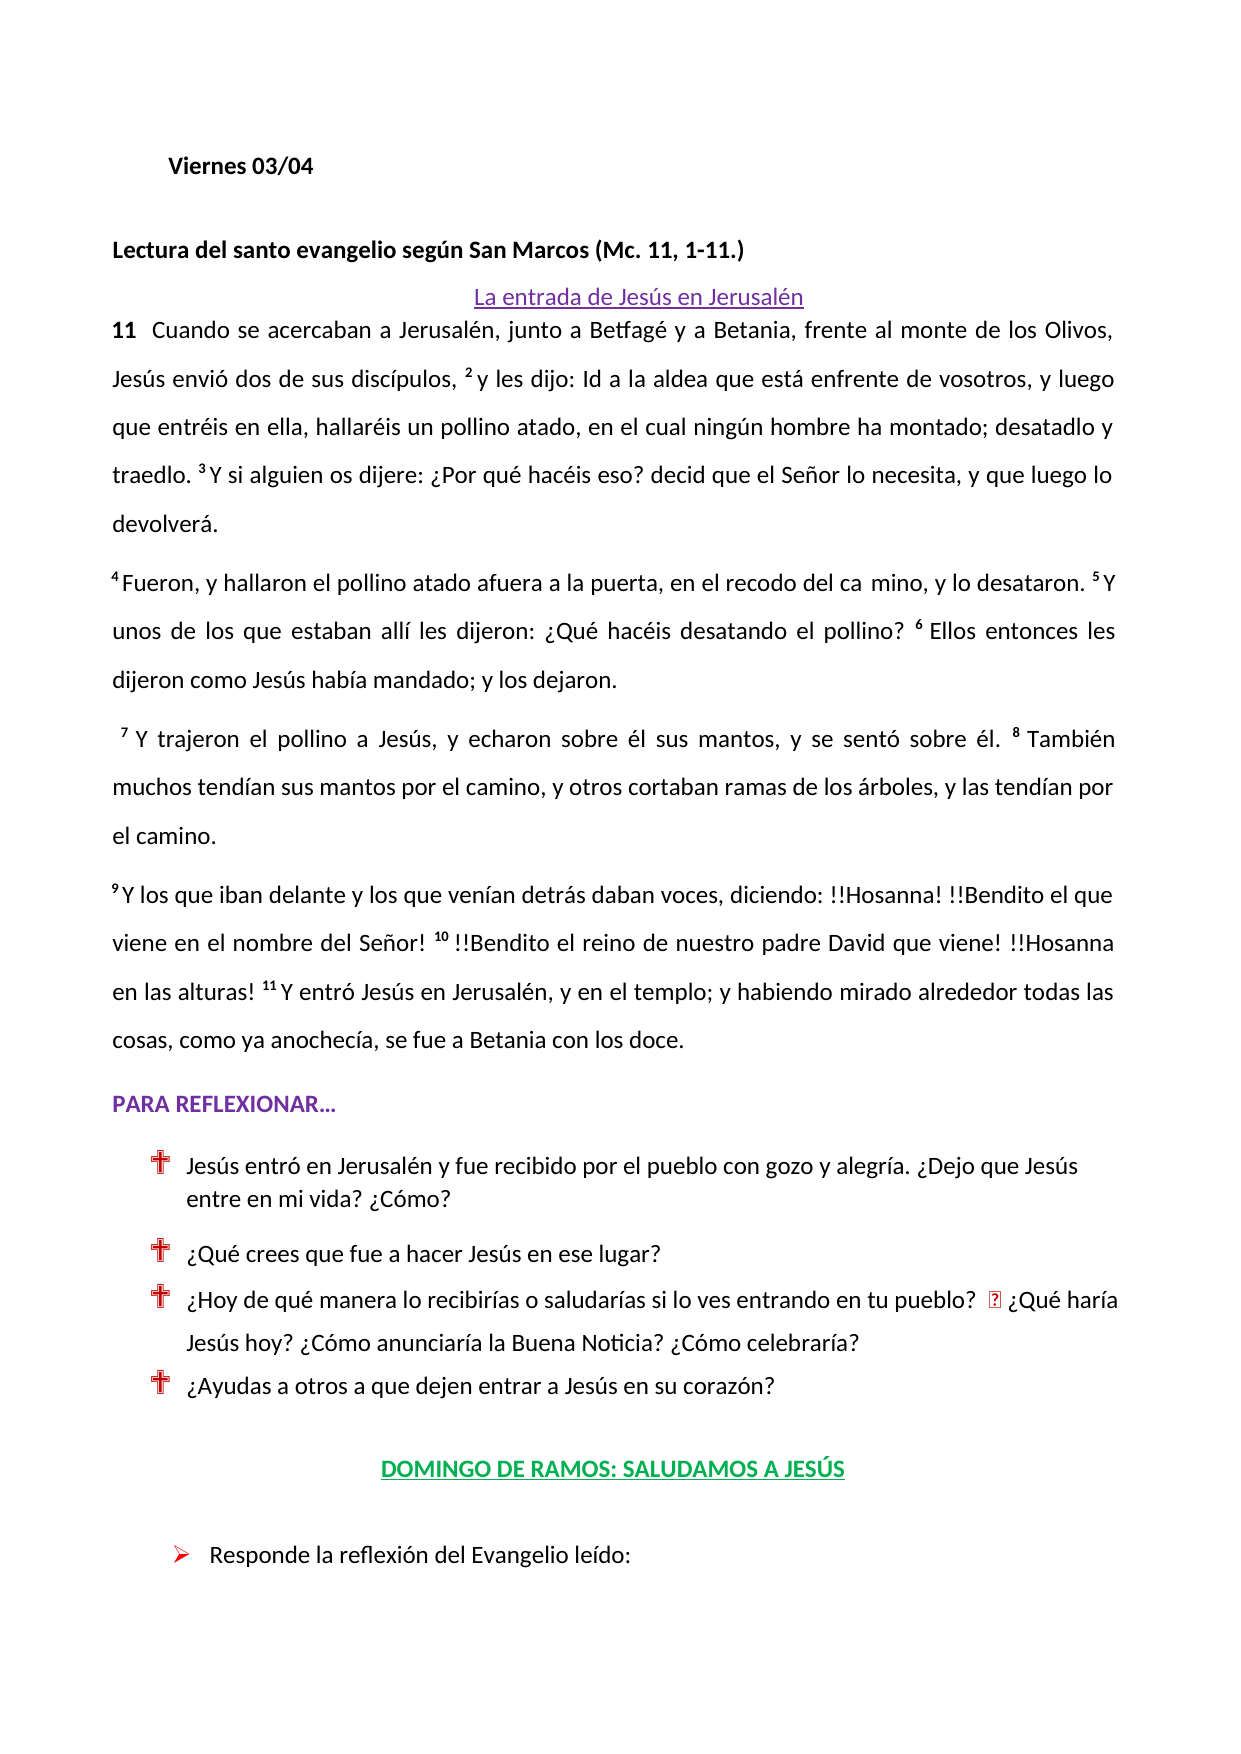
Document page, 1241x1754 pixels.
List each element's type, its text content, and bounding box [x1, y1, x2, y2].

list ¿Ayudas a otros a que dejen entrar a Jesús en su corazón? [148, 1370, 1128, 1402]
list Jesús entró en Jerusalén y fue recibido por el pueblo con gozo y alegría. ¿Dejo que Jesús entre en mi vida? ¿Cómo? [148, 1150, 1128, 1214]
text Viernes 03/04 [168, 150, 1113, 181]
subtitle Lectura del santo evangelio según San Marcos (Mc. 11, 1-11.) [112, 234, 1128, 264]
list ¿Hoy de qué manera lo recibirías o saludarías si lo ves entrando en tu pueblo?  ¿Qué haría Jesús hoy? ¿Cómo anunciaría la Buena Noticia? ¿Cómo celebraría? [148, 1284, 1128, 1358]
text 9 Y los que iban delante y los que venían detrás daban voces, diciendo: !!Hosanna! !!Bendito el que viene en el nombre del Señor! 10 !!Bendito el reino de nuestro padre David que viene! !!Hosanna en las alturas! 11 Y entró Jesús en Jerusalén, y en el templo; y habiendo mirado alrededor todas las cosas, como ya anochecía, se fue a Betania con los doce. [111, 879, 1115, 1055]
subtitle La entrada de Jesús en Jerusalén [150, 281, 1128, 312]
text 4 Fueron, y hallaron el pollino atado afuera a la puerta, en el recodo del ca mino, y lo desataron. 5 Y unos de los que estaban allí les dijeron: ¿Qué hacéis desatando el pollino? 6 Ellos entonces les dijeron como Jesús había mandado; y los dejaron. [111, 567, 1115, 694]
list ¿Qué crees que fue a hacer Jesús en ese lugar? [148, 1238, 1128, 1269]
list Responde la reflexión del Evangelio leído: [172, 1539, 1125, 1570]
subtitle PARA REFLEXIONAR… [112, 1088, 1128, 1119]
text 11 Cuando se acercaban a Jerusalén, junto a Betfagé y a Betania, frente al monte de los Olivos, Jesús envió dos de sus discípulos, 2 y les dijo: Id a la aldea que está enfrente de vosotros, y luego que entréis en ella, hallaréis un pollino atado, en el cual ningún hombre ha montado; desatadlo y traedlo. 3 Y si alguien os dijere: ¿Por qué hacéis eso? decid que el Señor lo necesita, y que luego lo devolverá. [111, 314, 1115, 538]
subtitle DOMINGO DE RAMOS: SALUDAMOS A JESÚS [112, 1453, 1113, 1483]
text 7 Y trajeron el pollino a Jesús, y echaron sobre él sus mantos, y se sentó sobre él. 8 También muchos tendían sus mantos por el camino, y otros cortaban ramas de los árboles, y las tendían por el camino. [111, 723, 1115, 850]
